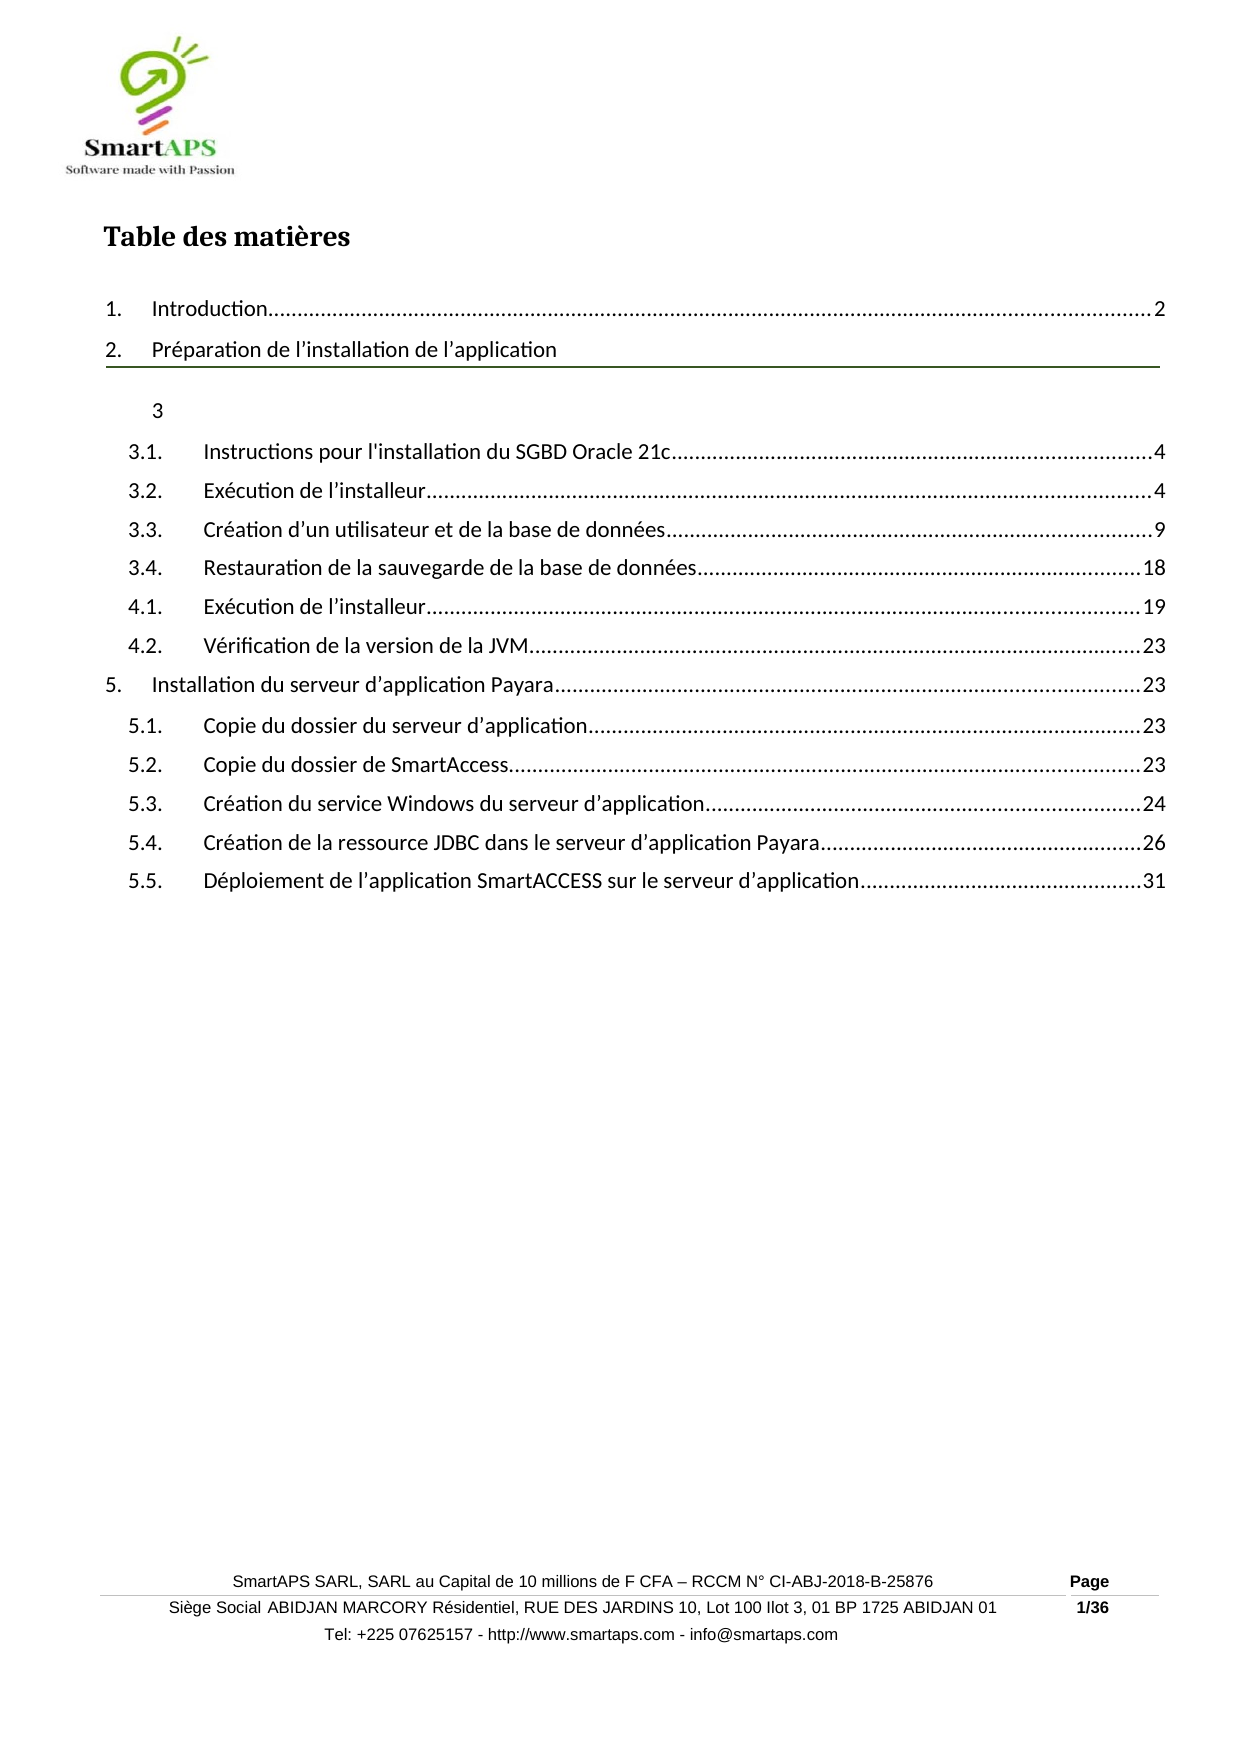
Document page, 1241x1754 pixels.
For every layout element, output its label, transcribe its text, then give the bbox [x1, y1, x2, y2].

picture [42, 11, 258, 183]
text Table des matières [103, 221, 1167, 254]
